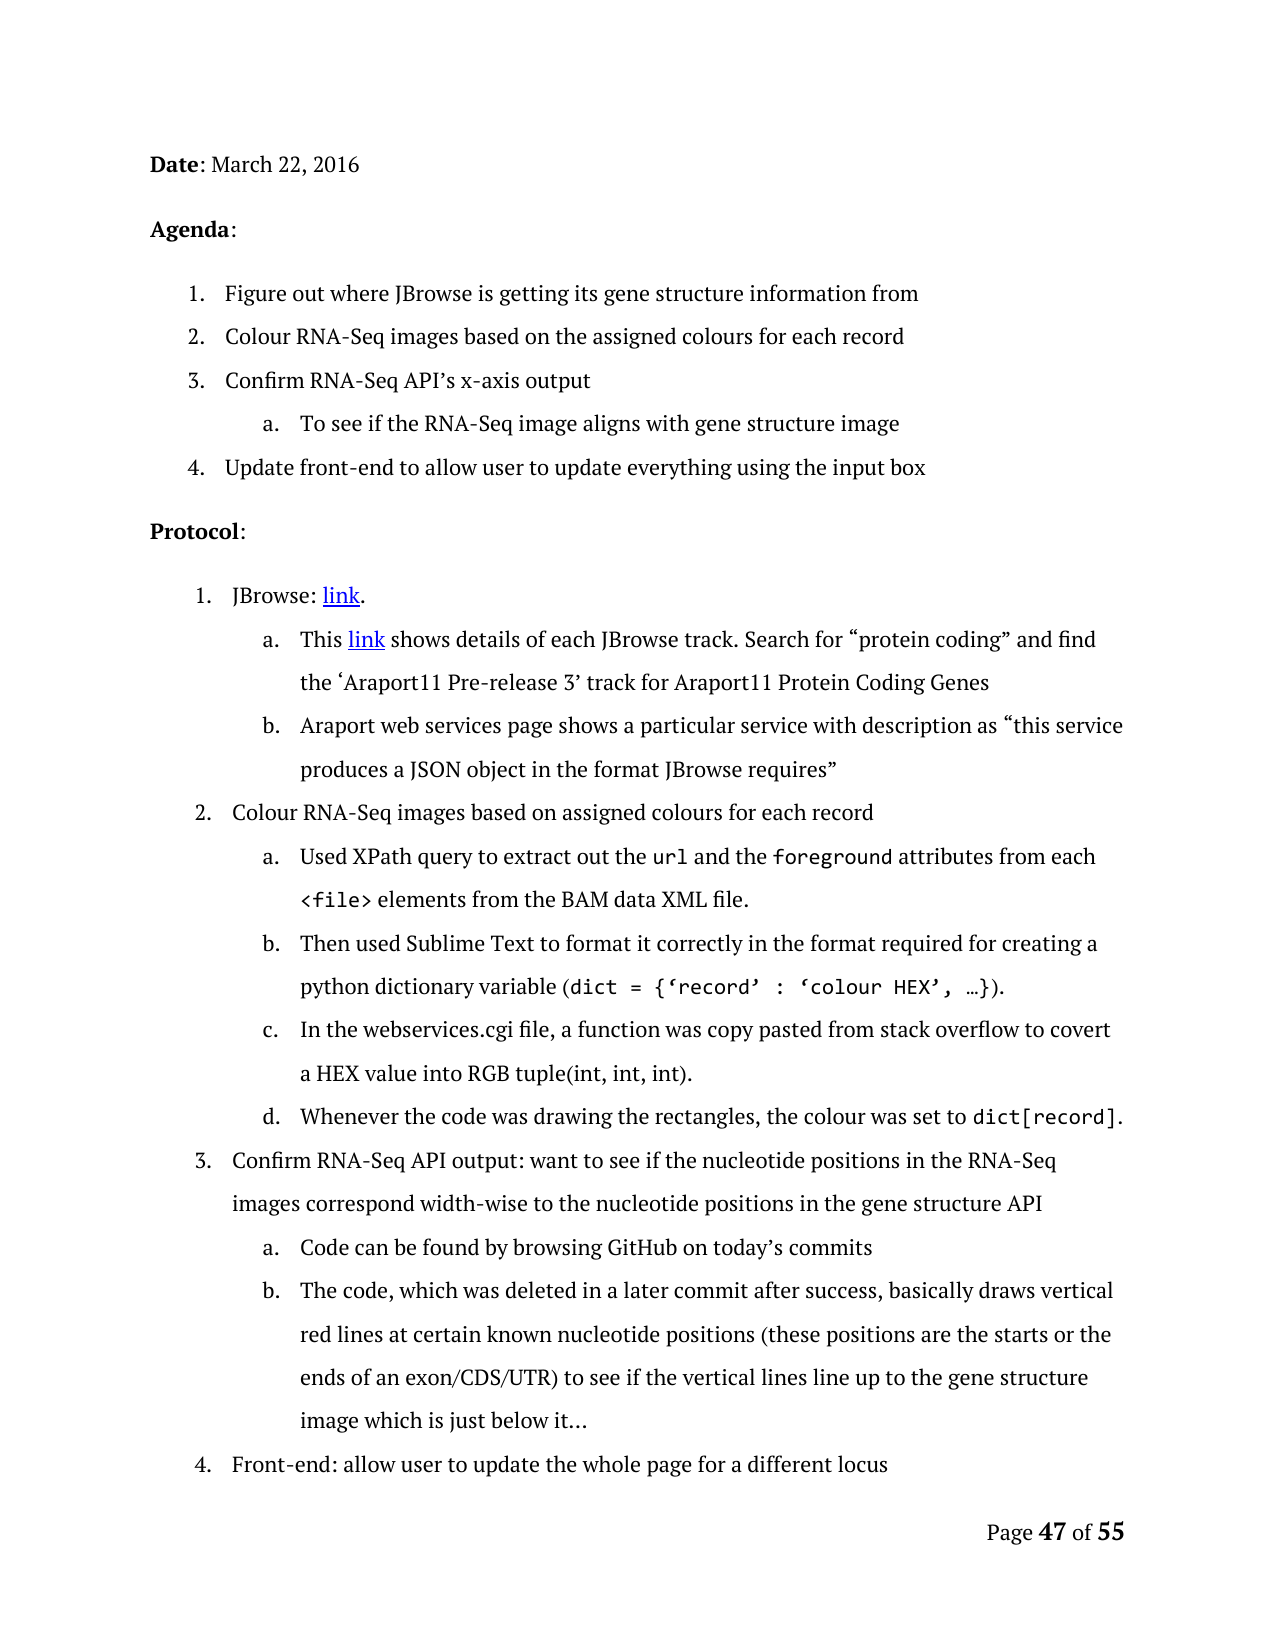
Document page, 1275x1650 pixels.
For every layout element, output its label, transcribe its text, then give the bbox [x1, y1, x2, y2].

list To see if the RNA-Seq image aligns with gene structure image [262, 409, 1125, 438]
list JBrowse: link. [194, 581, 1125, 610]
list Whenever the code was drawing the rectangles, the colour was set to dict[record]. [262, 1102, 1125, 1131]
list The code, which was deleted in a later commit after success, basically draws vertical red lines at certain known nucleotide positions (these positions are the starts or the ends of an exon/CDS/UTR) to see if the vertical lines line up to the gene structure image which is just below it… [262, 1276, 1125, 1435]
list Figure out where JBrowse is getting its gene structure information from [187, 278, 1125, 307]
text Agenda: [150, 214, 1125, 243]
list In the webservices.cgi file, a function was copy pasted from stack overflow to covert a HEX value into RGB tuple(int, int, int). [262, 1015, 1125, 1088]
list Update front-end to allow user to update everything using the input box [187, 452, 1125, 481]
text Protocol: [150, 517, 1125, 546]
list Araport web services page shows a particular service with description as “this service produces a JSON object in the format JBrowse requires” [262, 711, 1125, 783]
list Colour RNA-Seq images based on the assigned colours for each record [187, 322, 1125, 351]
text Date: March 22, 2016 [150, 150, 1125, 179]
list This link shows details of each JBrowse track. Search for “protein coding” and find the ‘Araport11 Pre-release 3’ track for Araport11 Protein Coding Genes [262, 624, 1125, 697]
list Used XPath query to extract out the url and the foreground attributes from each <file> elements from the BAM data XML file. [262, 841, 1125, 914]
list Confirm RNA-Seq API output: want to see if the nucleotide positions in the RNA-Seq images correspond width-wise to the nucleotide positions in the gene structure API [194, 1146, 1125, 1218]
list Confirm RNA-Seq API’s x-axis output [187, 365, 1125, 394]
list Colour RNA-Seq images based on assigned colours for each record [194, 798, 1125, 827]
list Code can be found by browsing GitHub on today’s commits [262, 1232, 1125, 1261]
list Then used Sublime Text to format it correctly in the format required for creating a python dictionary variable (dict = {‘record’ : ‘colour HEX’, …}). [262, 928, 1125, 1001]
list Front-end: allow user to update the whole page for a different locus [194, 1449, 1125, 1478]
